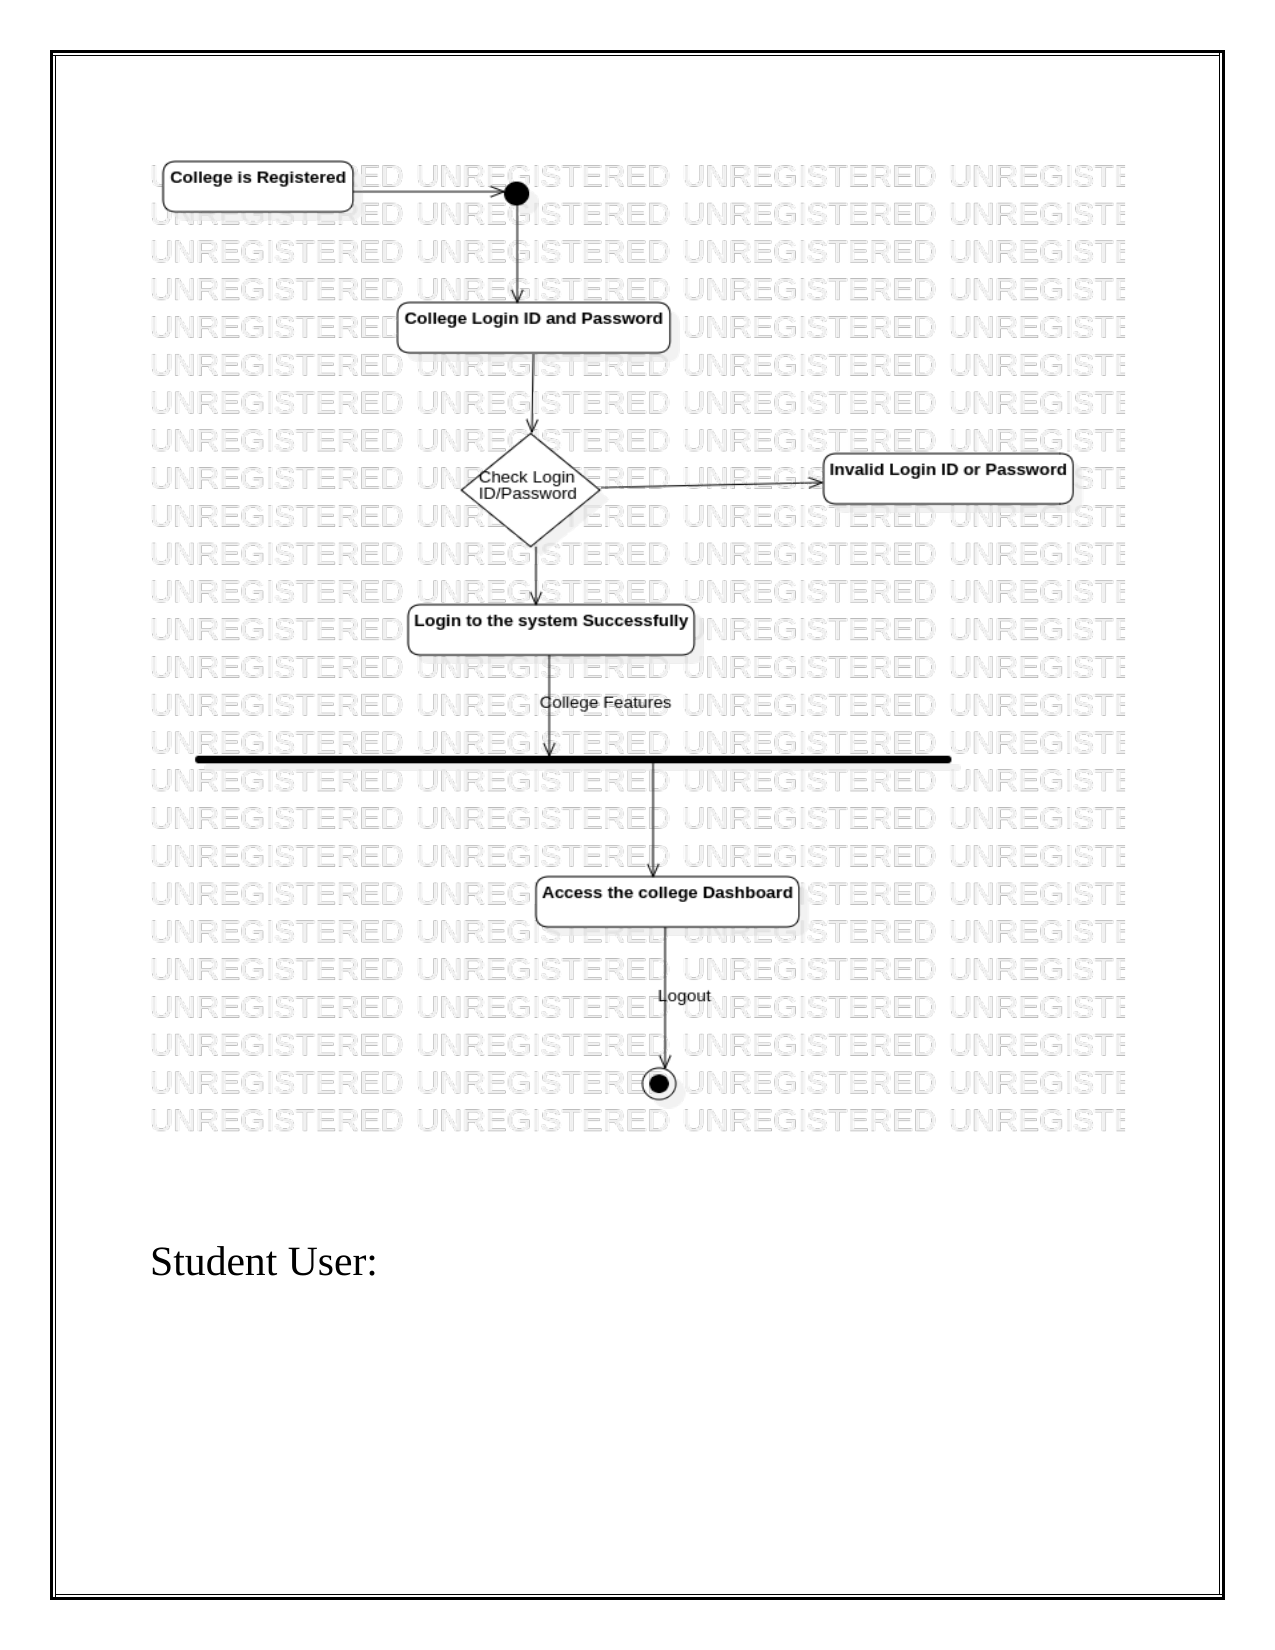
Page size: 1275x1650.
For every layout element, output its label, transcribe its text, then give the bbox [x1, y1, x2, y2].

picture [150, 150, 1125, 1150]
text Student User: [150, 1236, 1125, 1284]
